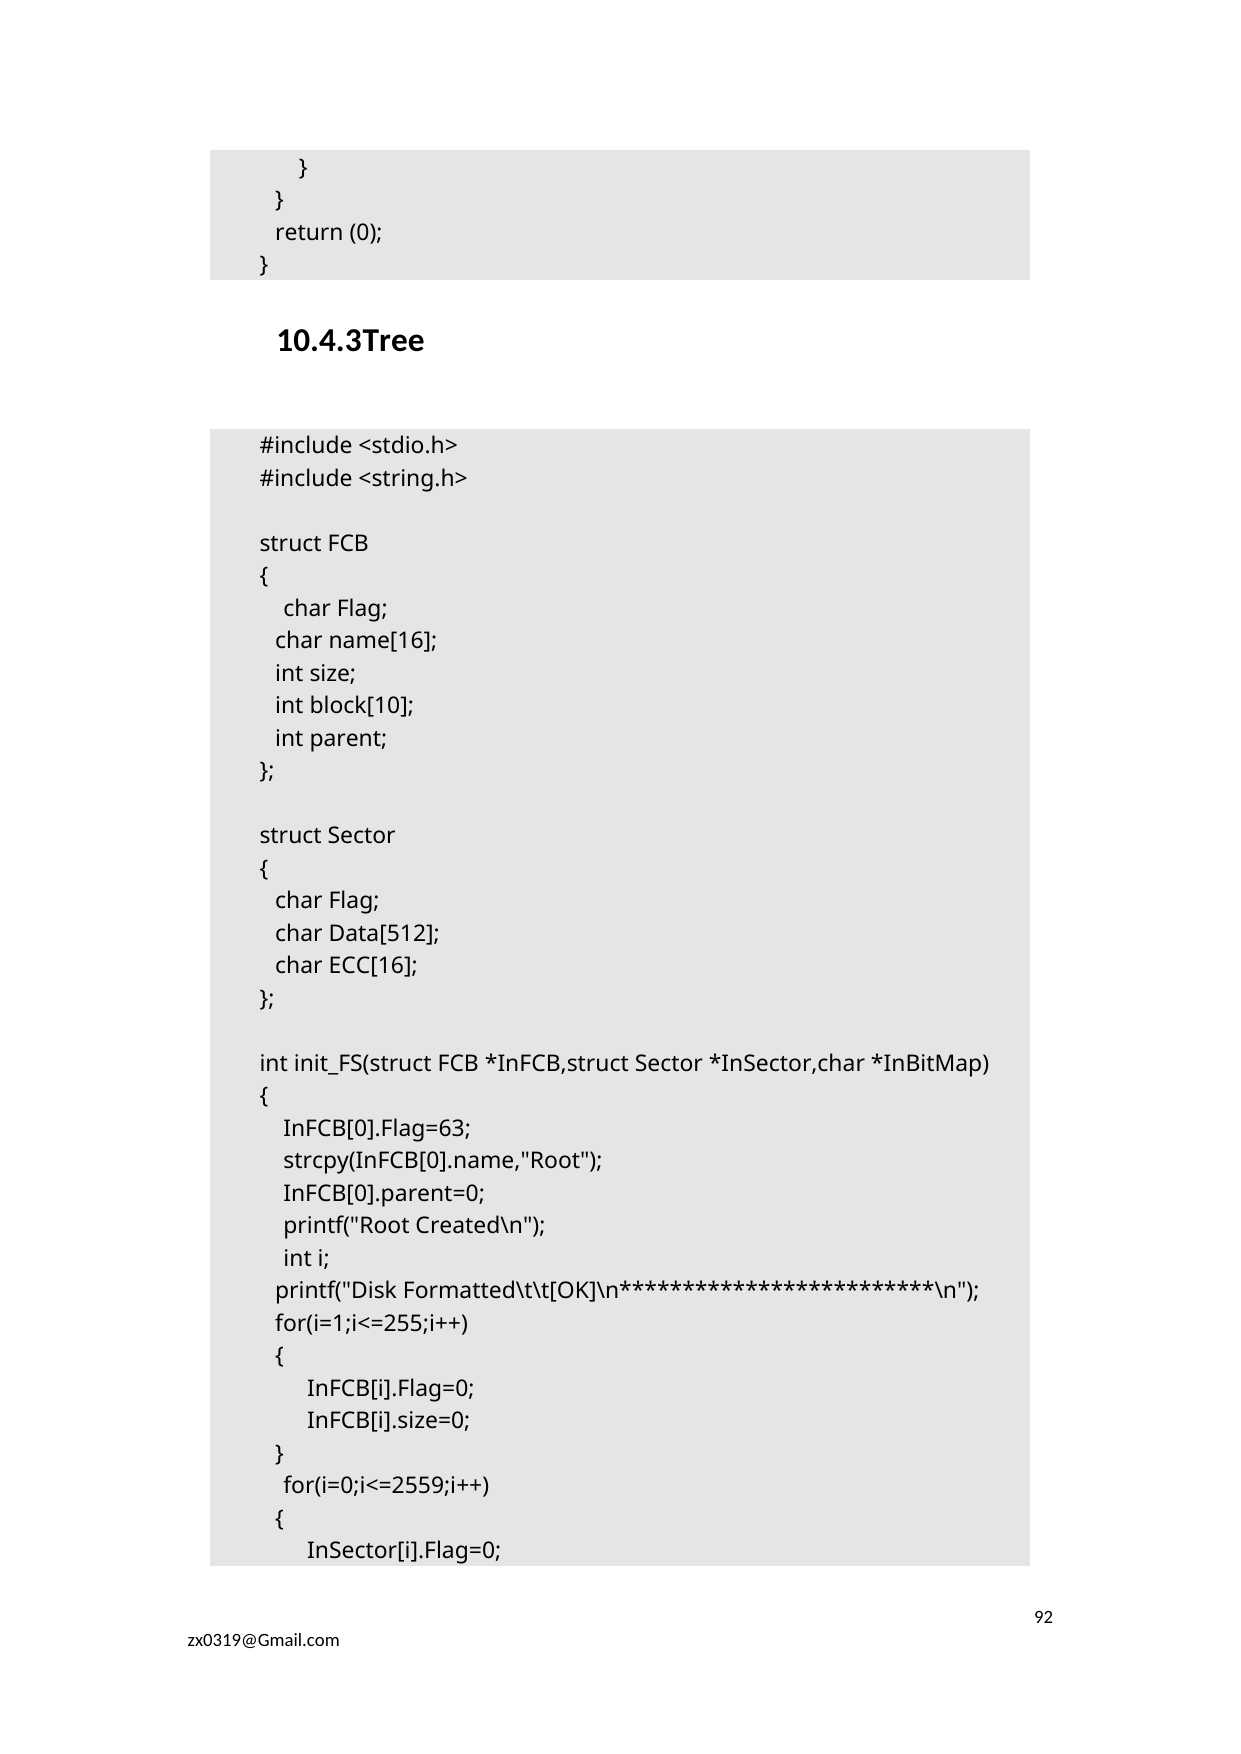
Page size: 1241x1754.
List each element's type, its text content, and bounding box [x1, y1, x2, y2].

text } [210, 247, 1030, 280]
text InFCB[i].Flag=0; [210, 1371, 1030, 1404]
text #include <string.h> [210, 461, 1030, 494]
text InFCB[0].Flag=63; [210, 1111, 1030, 1144]
text char Flag; [210, 884, 1030, 916]
text } [210, 150, 1030, 182]
text } [210, 182, 1030, 215]
text char Data[512]; [210, 916, 1030, 949]
text for(i=1;i<=255;i++) [210, 1306, 1030, 1339]
text printf("Disk Formatted\t\t[OK]\n*************************\n"); [210, 1274, 1030, 1306]
text int block[10]; [210, 689, 1030, 721]
text struct Sector [210, 819, 1030, 851]
text struct FCB [210, 526, 1030, 559]
text char ECC[16]; [210, 949, 1030, 981]
text int parent; [210, 721, 1030, 754]
text { [210, 559, 1030, 591]
text { [210, 851, 1030, 884]
text int i; [210, 1241, 1030, 1274]
text char Flag; [210, 591, 1030, 624]
text { [210, 1079, 1030, 1111]
text int size; [210, 656, 1030, 689]
subtitle Tree [276, 307, 1053, 372]
text }; [210, 981, 1030, 1014]
text return (0); [210, 215, 1030, 247]
text InFCB[i].size=0; [210, 1404, 1030, 1436]
text char name[16]; [210, 624, 1030, 656]
text printf("Root Created\n"); [210, 1209, 1030, 1241]
text strcpy(InFCB[0].name,"Root"); [210, 1144, 1030, 1176]
text InFCB[0].parent=0; [210, 1176, 1030, 1209]
text int init_FS(struct FCB *InFCB,struct Sector *InSector,char *InBitMap) [210, 1046, 1030, 1079]
text { [210, 1339, 1030, 1371]
text InSector[i].Flag=0; [210, 1534, 1030, 1566]
text } [210, 1436, 1030, 1469]
text }; [210, 754, 1030, 786]
text for(i=0;i<=2559;i++) [210, 1469, 1030, 1501]
text { [210, 1501, 1030, 1534]
text #include <stdio.h> [210, 429, 1030, 461]
